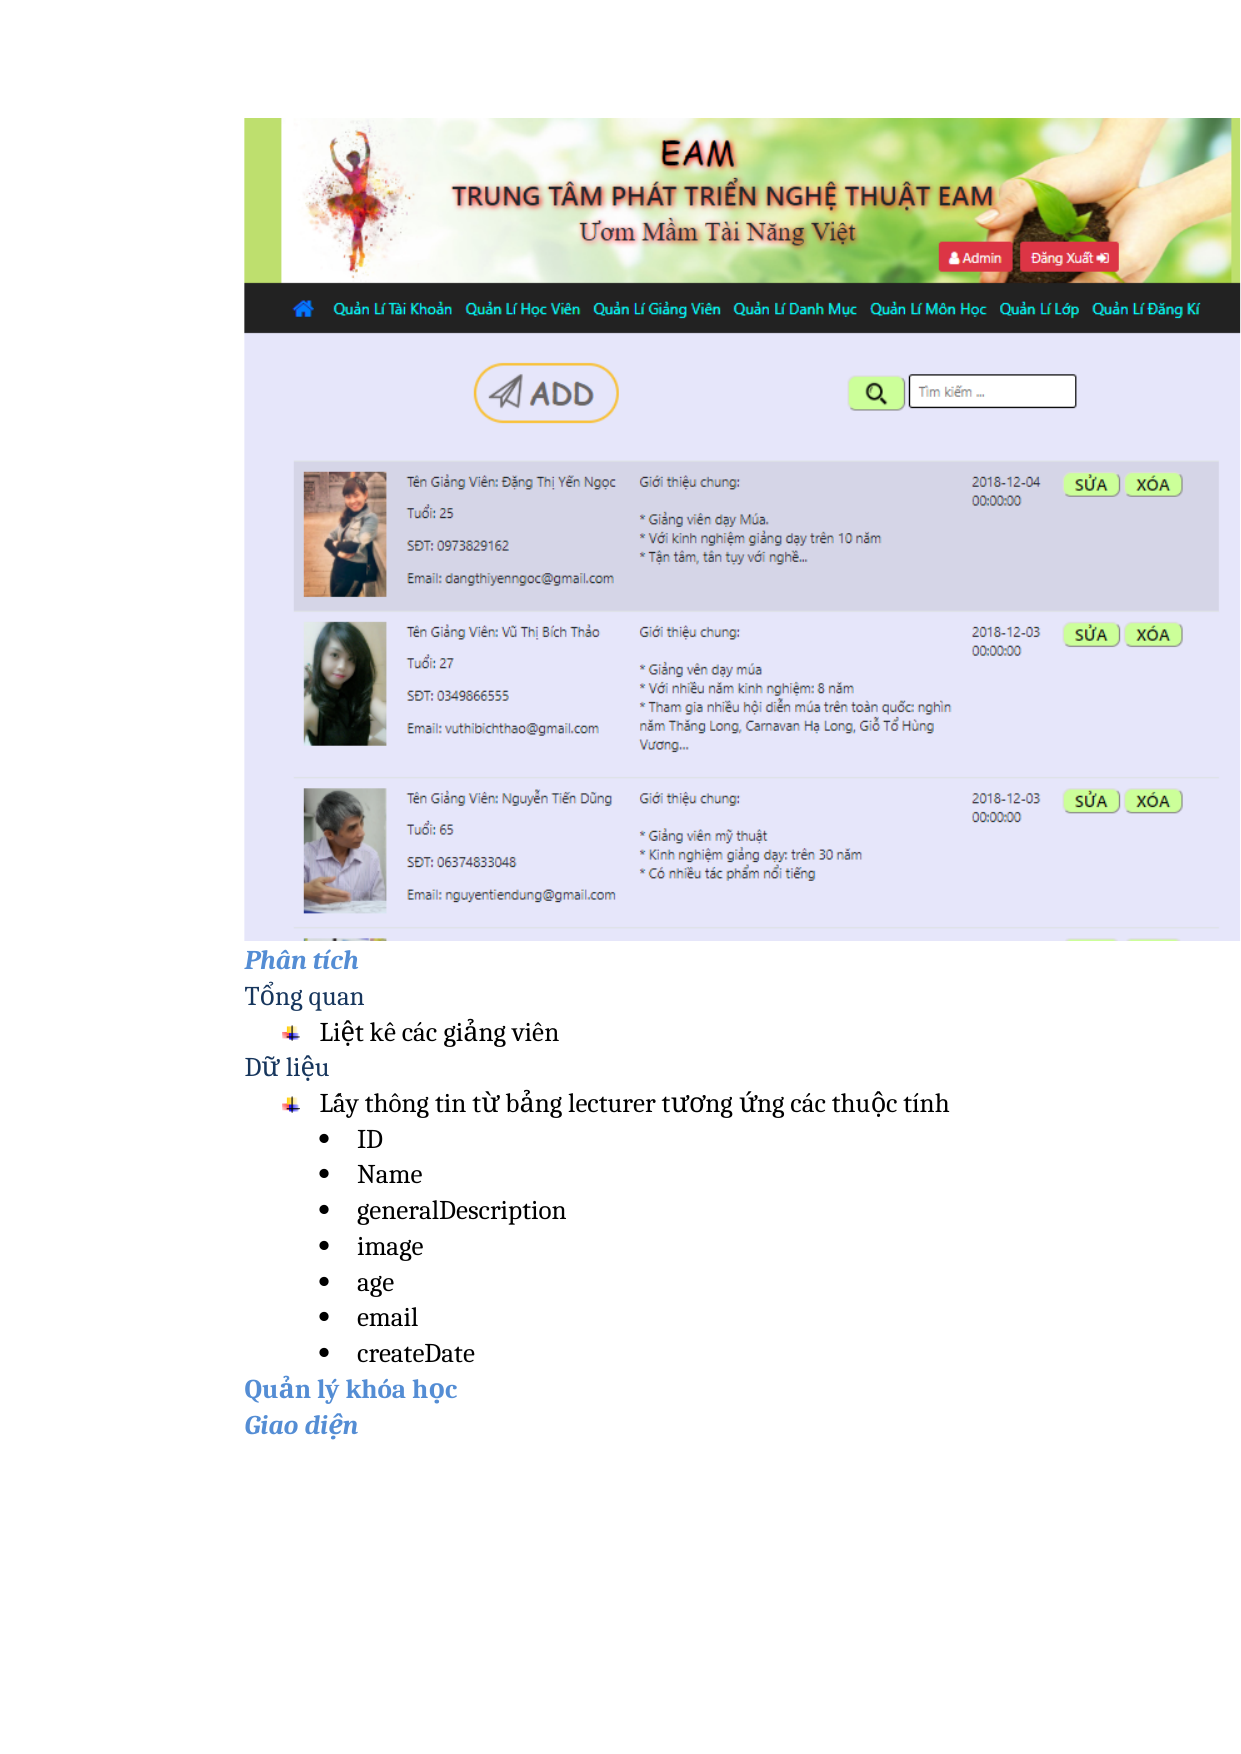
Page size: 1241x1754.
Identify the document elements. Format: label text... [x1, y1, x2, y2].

list age [319, 1267, 1122, 1298]
list Dữ liệu [244, 1052, 1122, 1083]
list image [319, 1231, 1122, 1262]
picture [282, 1095, 300, 1113]
list Lấy thông tin từ bảng lecturer tương ứng các thuộc tính [282, 1088, 1122, 1119]
picture [282, 1024, 300, 1041]
list Giao diện [244, 1410, 1122, 1441]
list Quản lý khóa học [244, 1374, 1122, 1405]
list Name [319, 1159, 1122, 1191]
list Phân tích [244, 945, 1122, 976]
list createDate [319, 1338, 1122, 1369]
list Liệt kê các giảng viên [282, 1017, 1122, 1048]
picture [244, 118, 1241, 941]
list ID [319, 1124, 1122, 1155]
list email [319, 1302, 1122, 1334]
list Tổng quan [244, 981, 1122, 1012]
list generalDescription [319, 1195, 1122, 1226]
